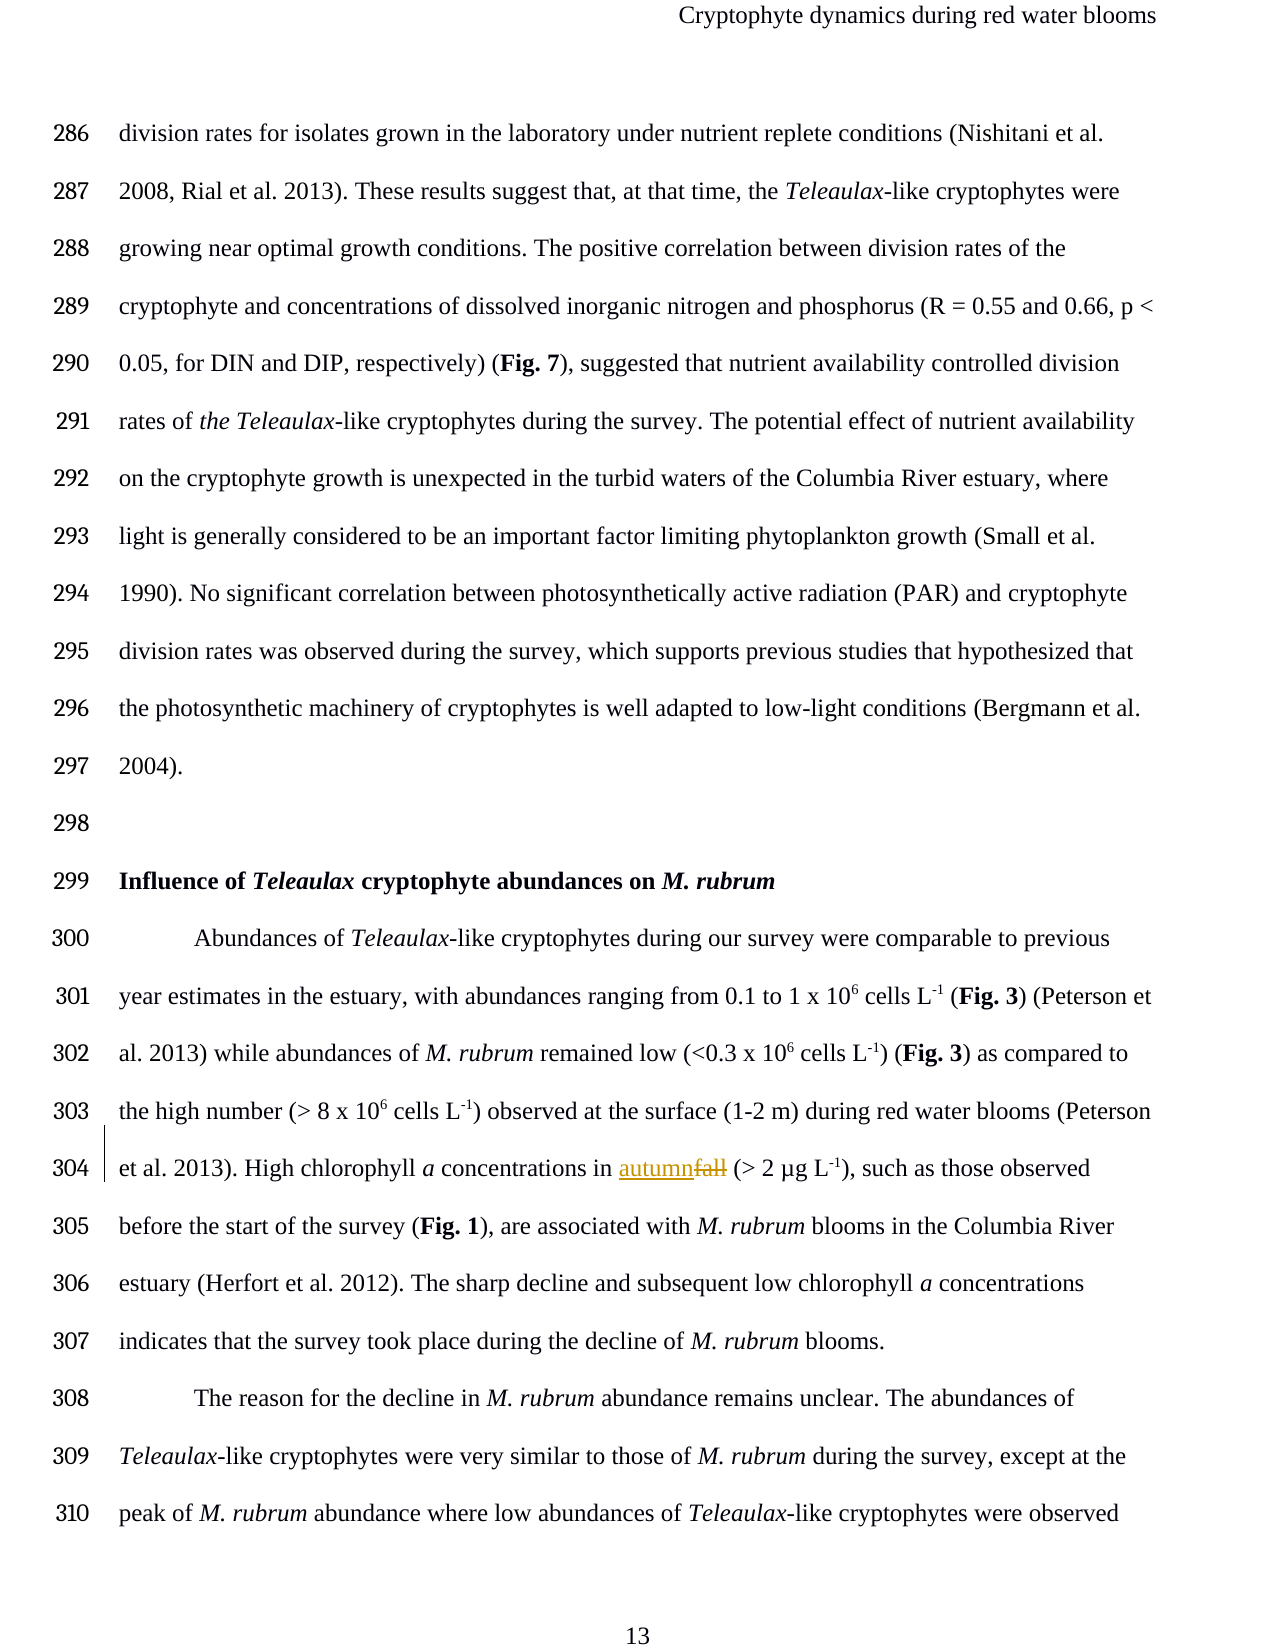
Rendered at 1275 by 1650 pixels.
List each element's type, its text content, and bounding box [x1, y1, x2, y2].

text Influence of Teleaulax cryptophyte abundances on M. rubrum [118, 866, 1156, 895]
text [118, 118, 1156, 780]
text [118, 1383, 1156, 1527]
text Abundances of Teleaulax-like cryptophytes during our survey were comparable to previous year estimates in the estuary, with abundances ranging from 0.1 to 1 x 106 cells L-1 (Fig. 3) (Peterson et al. 2013) while abundances of M. rubrum remained low (<0.3 x 106 cells L-1) (Fig. 3) as compared to the high number (> 8 x 106 cells L-1) observed at the surface (1-2 m) during red water blooms (Peterson et al. 2013). High chlorophyll a concentrations in (> 2 µg L-1), such as those observed before the start of the survey (Fig. 1), are associated with M. rubrum blooms in the Columbia River estuary (Herfort et al. 2012). The sharp decline and subsequent low chlorophyll a concentrations indicates that the survey took place during the decline of M. rubrum blooms. [118, 923, 1156, 1355]
